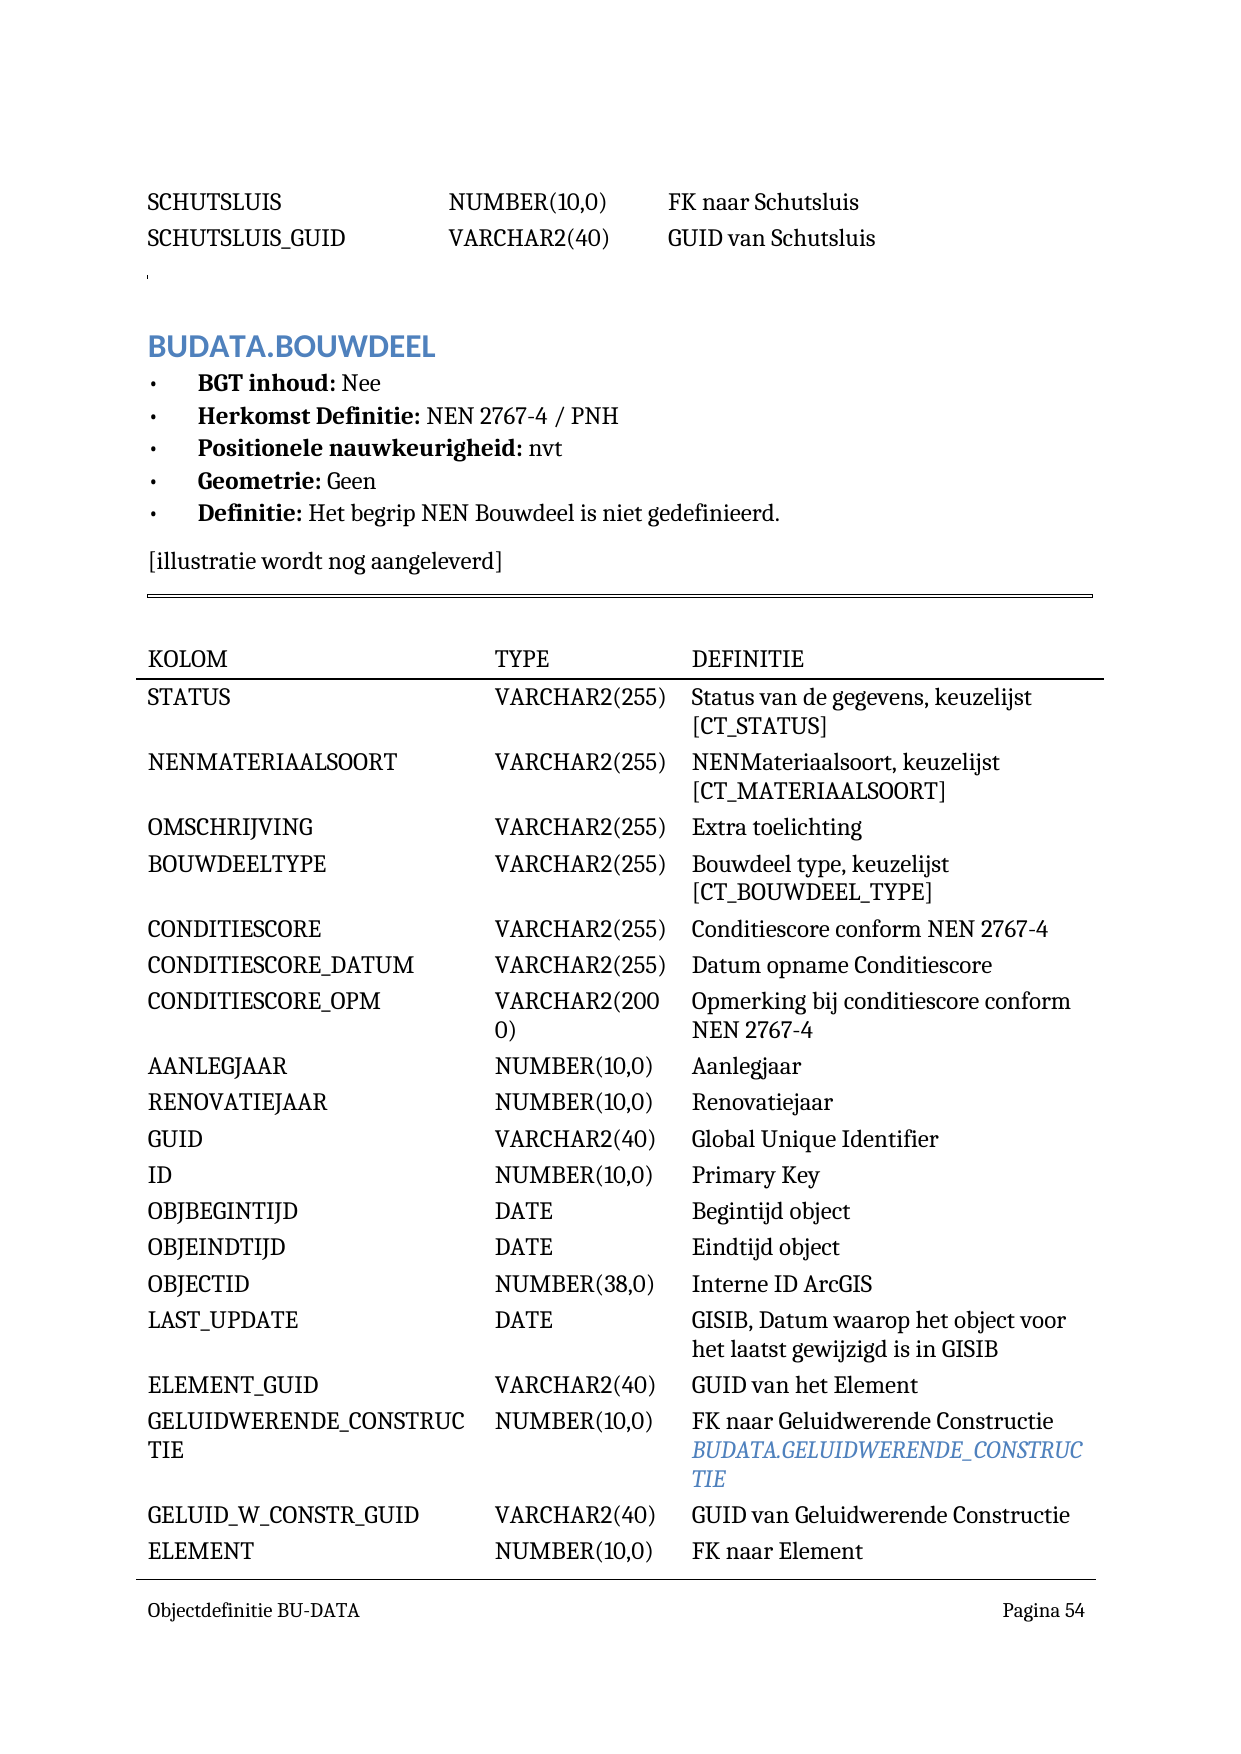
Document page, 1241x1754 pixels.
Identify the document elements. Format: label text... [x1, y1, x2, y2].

subtitle BUDATA.BOUWDEEL [148, 325, 1093, 365]
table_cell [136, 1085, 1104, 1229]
list Definitie: Het begrip NEN Bouwdeel is niet gedefinieerd. [148, 499, 1093, 528]
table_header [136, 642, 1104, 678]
list Herkomst Definitie: NEN 2767-4 / PNH [148, 402, 1093, 430]
list BGT inhoud: Nee [148, 369, 1093, 398]
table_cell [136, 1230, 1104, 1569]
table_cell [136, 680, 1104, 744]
text [illustratie wordt nog aangeleverd] [148, 547, 1093, 575]
list Positionele nauwkeurigheid: nvt [148, 434, 1093, 463]
list Geometrie: Geen [148, 467, 1093, 495]
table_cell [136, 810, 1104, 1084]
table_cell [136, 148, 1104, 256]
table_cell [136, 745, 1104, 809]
